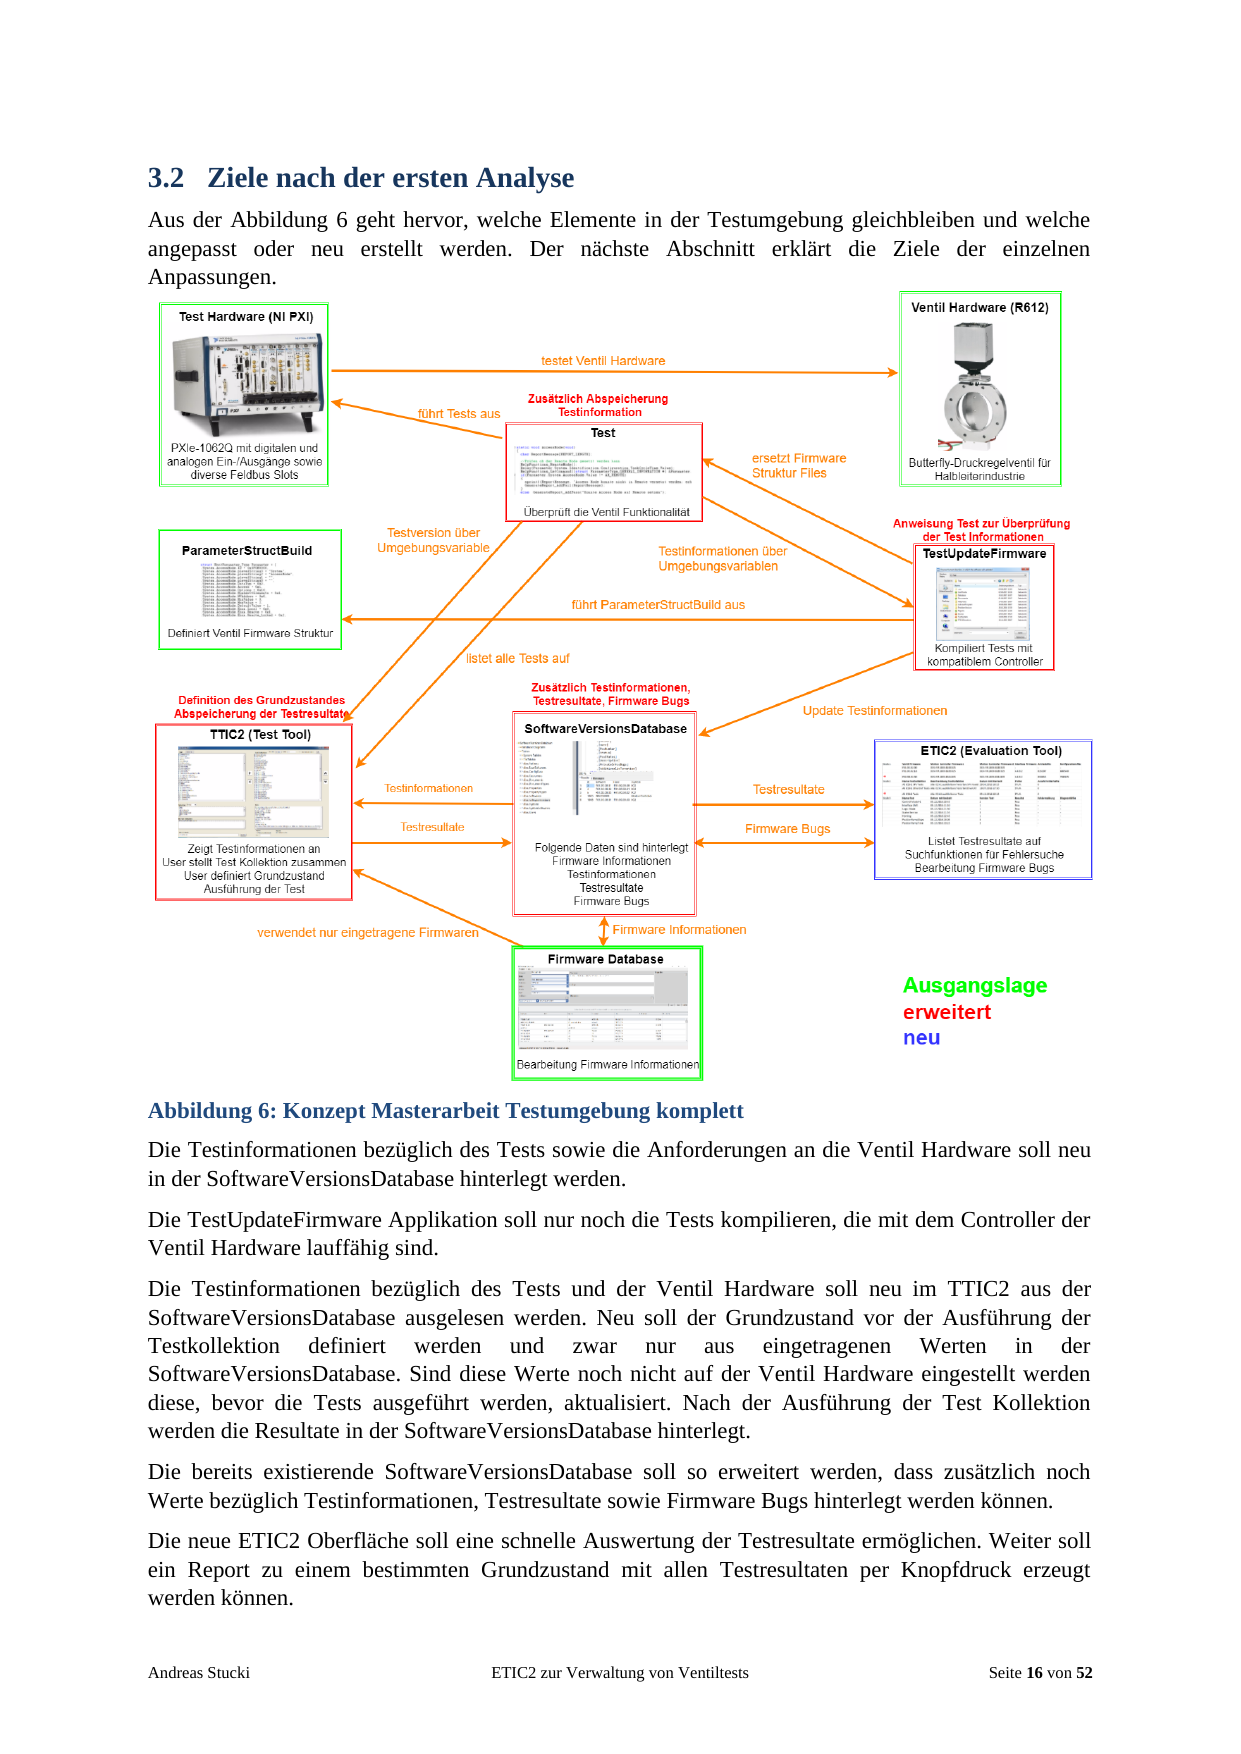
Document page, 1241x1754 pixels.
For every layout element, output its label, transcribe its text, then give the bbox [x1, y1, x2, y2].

picture [147, 291, 1093, 1083]
subtitle Ziele nach der ersten Analyse [148, 160, 1092, 194]
text Die Testinformationen bezüglich des Tests und der Ventil Hardware soll neu im TTIC2 aus der SoftwareVersionsDatabase ausgelesen werden. Neu soll der Grundzustand vor der Ausführung der Testkollektion definiert werden und zwar nur aus eingetragenen Werten in der SoftwareVersionsDatabase. Sind diese Werte noch nicht auf der Ventil Hardware eingestellt werden diese, bevor die Tests ausgeführt werden, aktualisiert. Nach der Ausführung der Test Kollektion werden die Resultate in der SoftwareVersionsDatabase hinterlegt. [148, 1275, 1092, 1444]
text Die Testinformationen bezüglich des Tests sowie die Anforderungen an die Ventil Hardware soll neu in der SoftwareVersionsDatabase hinterlegt werden. [148, 1136, 1092, 1191]
text Aus der Abbildung 6 geht hervor, welche Elemente in der Testumgebung gleichbleiben und welche angepasst oder neu erstellt werden. Der nächste Abschnitt erklärt die Ziele der einzelnen Anpassungen. [148, 206, 1092, 291]
text Die bereits existierende SoftwareVersionsDatabase soll so erweitert werden, dass zusätzlich noch Werte bezüglich Testinformationen, Testresultate sowie Firmware Bugs hinterlegt werden können. [148, 1458, 1092, 1513]
text Die TestUpdateFirmware Applikation soll nur noch die Tests kompilieren, die mit dem Controller der Ventil Hardware lauffähig sind. [148, 1206, 1092, 1261]
text Die neue ETIC2 Oberfläche soll eine schnelle Auswertung der Testresultate ermöglichen. Weiter soll ein Report zu einem bestimmten Grundzustand mit allen Testresultaten per Knopfdruck erzeugt werden können. [148, 1528, 1092, 1611]
